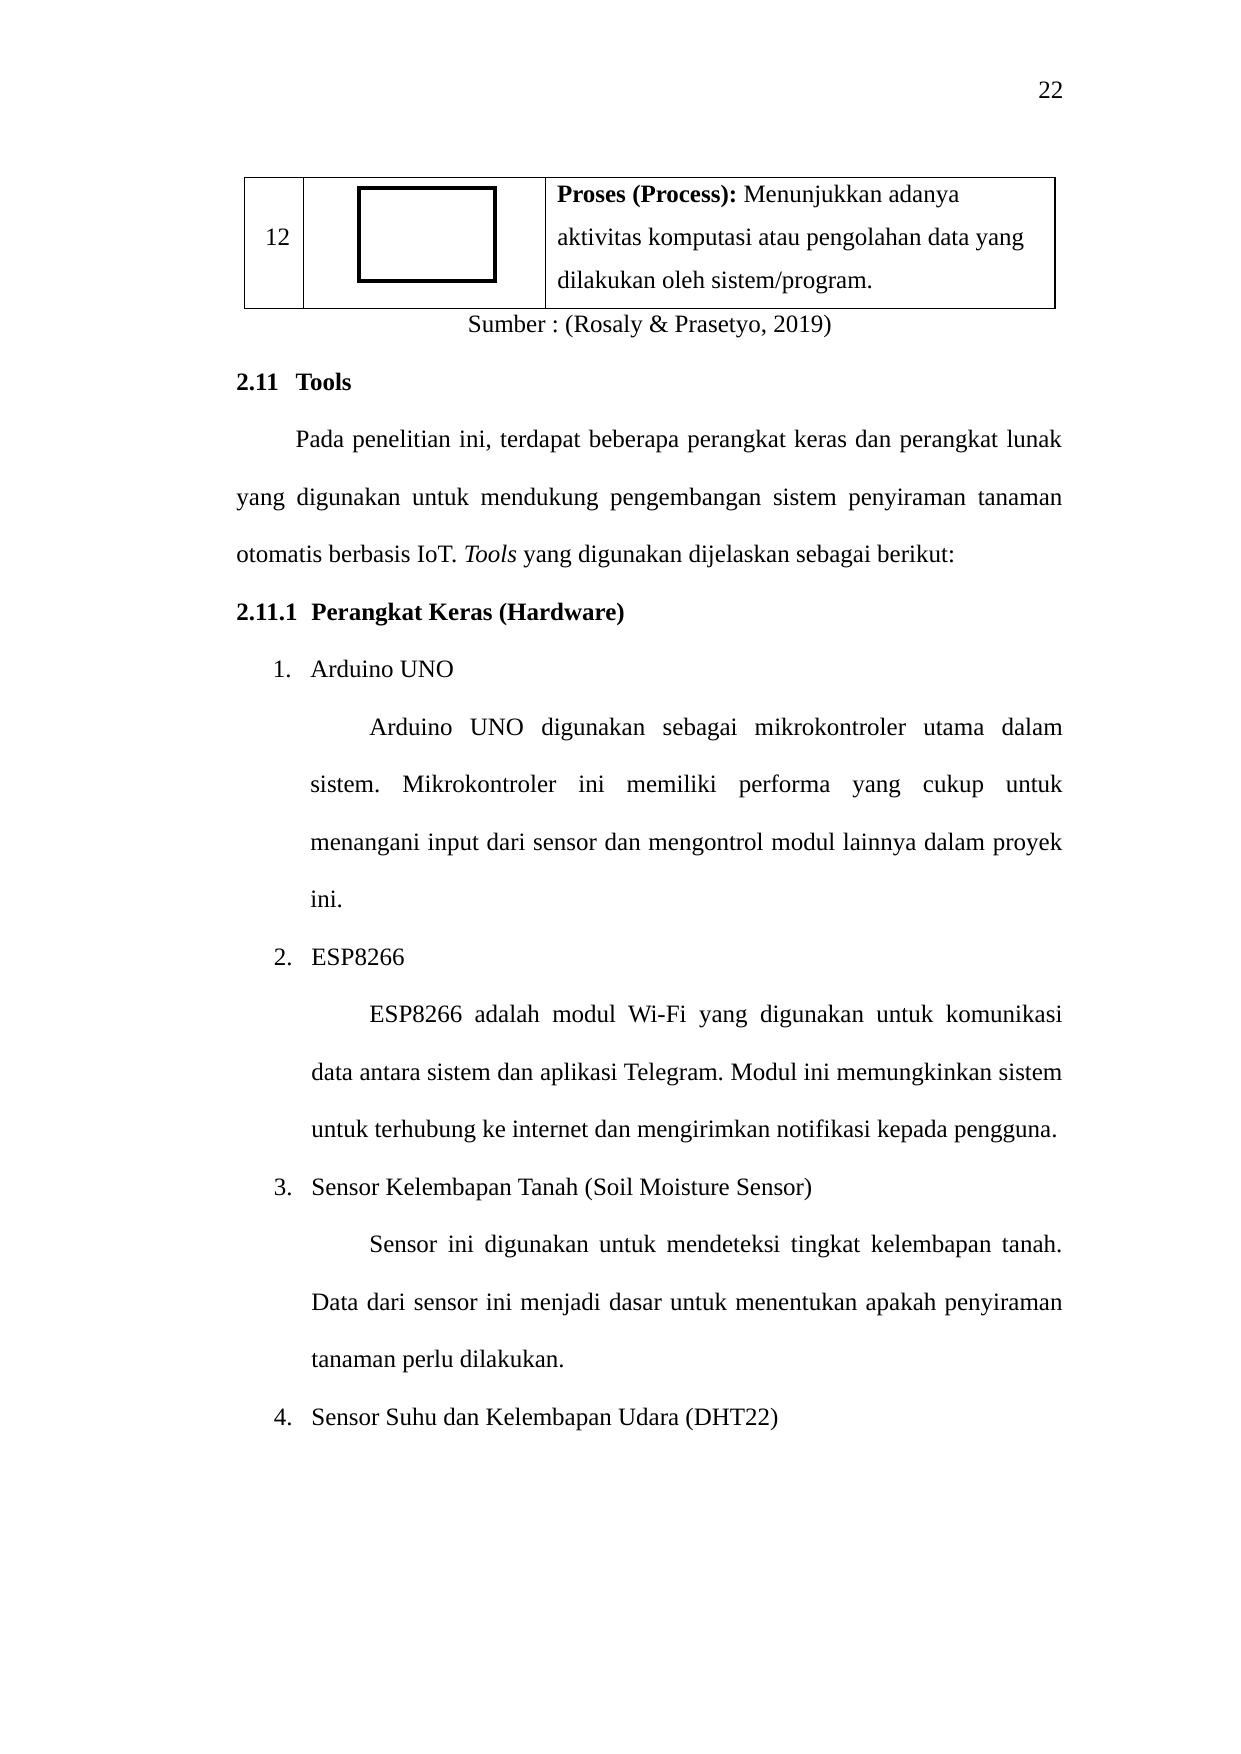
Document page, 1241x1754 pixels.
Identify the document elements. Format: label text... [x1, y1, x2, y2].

list ESP8266 [274, 942, 1063, 971]
subtitle 2.11 Tools [236, 367, 1063, 396]
list Sensor Suhu dan Kelembapan Udara (DHT22) [274, 1402, 1063, 1431]
list ESP8266 adalah modul Wi-Fi yang digunakan untuk komunikasi data antara sistem dan aplikasi Telegram. Modul ini memungkinkan sistem untuk terhubung ke internet dan mengirimkan notifikasi kepada pengguna. [311, 999, 1063, 1143]
table_cell 12 [245, 178, 303, 308]
list Sensor ini digunakan untuk mendeteksi tingkat kelembapan tanah. Data dari sensor ini menjadi dasar untuk menentukan apakah penyiraman tanaman perlu dilakukan. [311, 1229, 1063, 1373]
list Sensor Kelembapan Tanah (Soil Moisture Sensor) [274, 1172, 1063, 1201]
list Arduino UNO [273, 654, 1063, 683]
text Sumber : (Rosaly & Prasetyo, 2019) [236, 309, 1063, 338]
text Pada penelitian ini, terdapat beberapa perangkat keras dan perangkat lunak yang digunakan untuk mendukung pengembangan sistem penyiraman tanaman otomatis berbasis IoT. Tools yang digunakan dijelaskan sebagai berikut: [236, 424, 1063, 568]
subtitle 2.11.1 Perangkat Keras (Hardware) [236, 597, 1063, 626]
table_cell [304, 178, 545, 308]
list Arduino UNO digunakan sebagai mikrokontroler utama dalam sistem. Mikrokontroler ini memiliki performa yang cukup untuk menangani input dari sensor dan mengontrol modul lainnya dalam proyek ini. [310, 712, 1063, 913]
table_cell Proses (Process): Menunjukkan adanya aktivitas komputasi atau pengolahan data yang dilakukan oleh sistem/program. [546, 178, 1054, 308]
